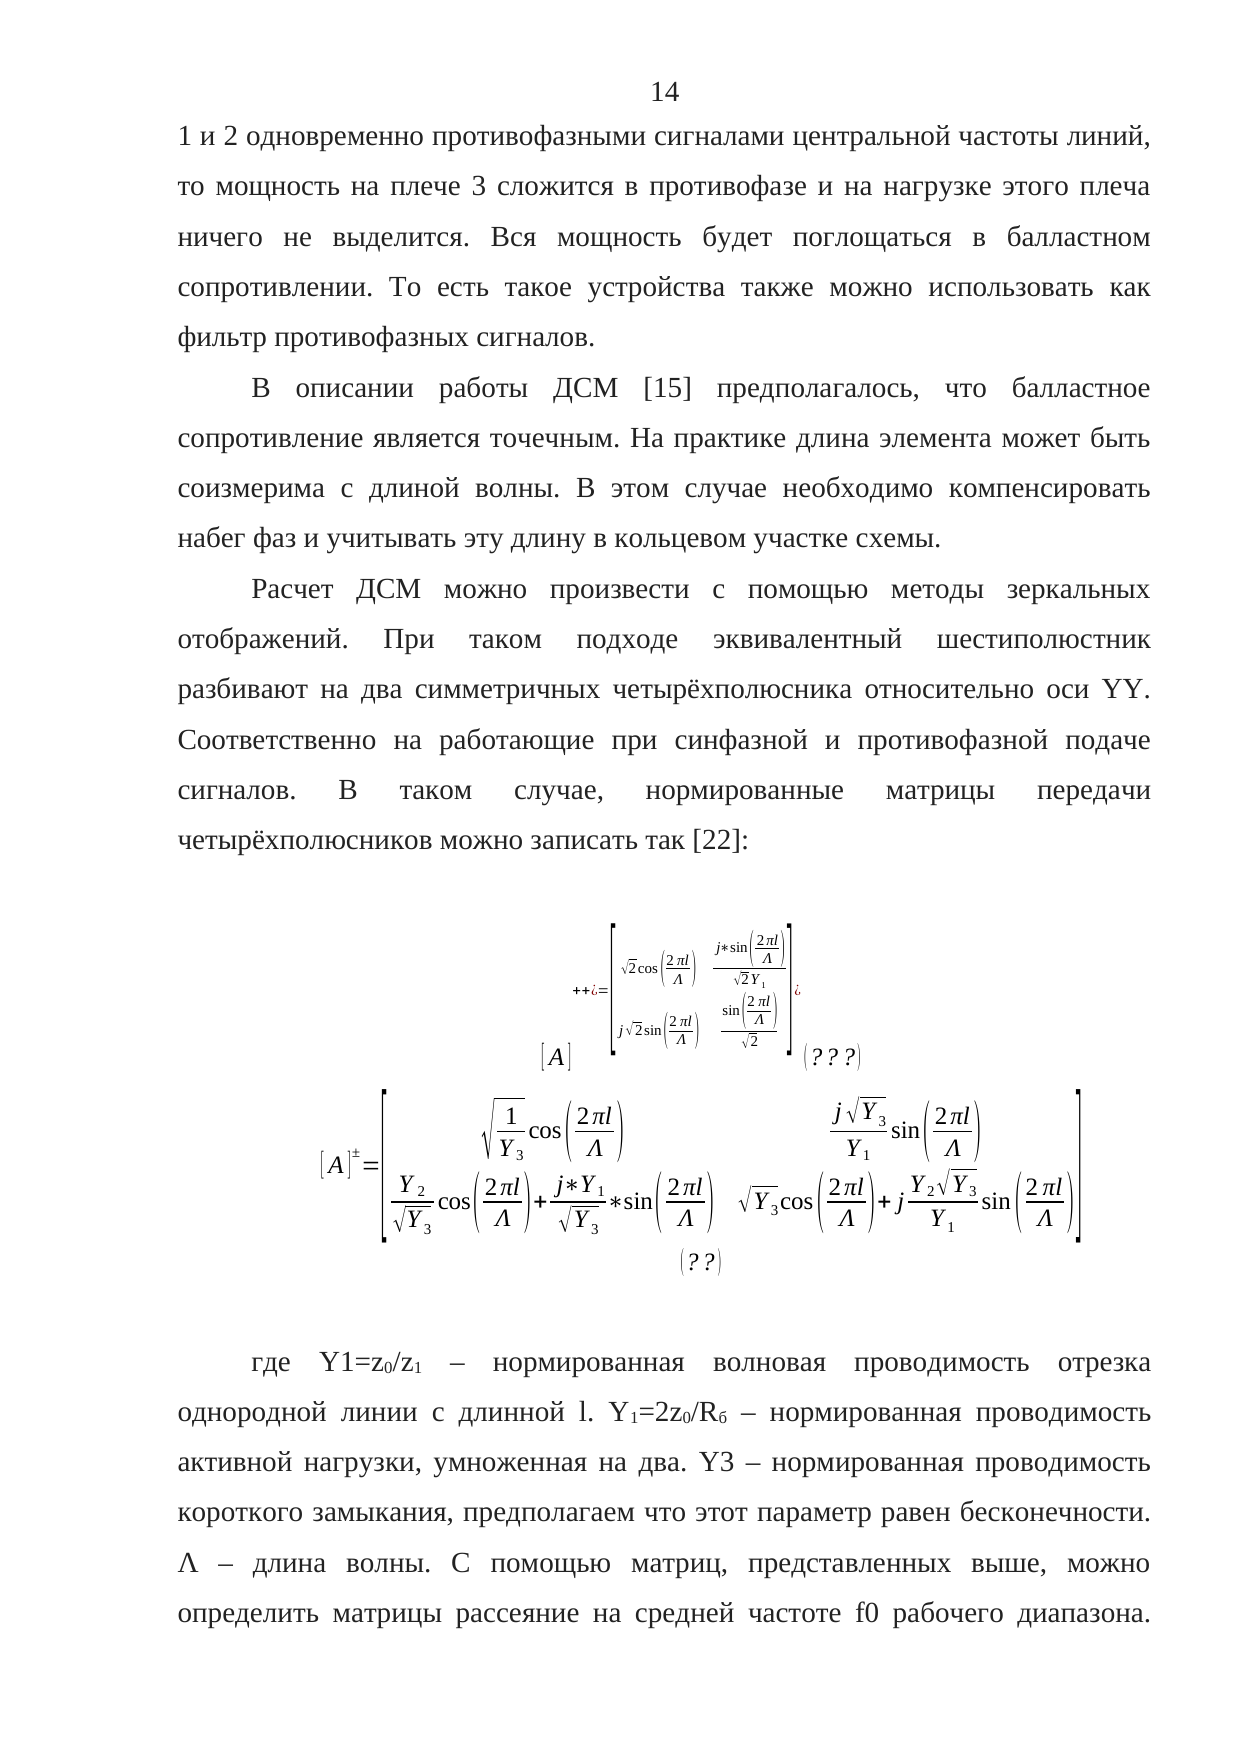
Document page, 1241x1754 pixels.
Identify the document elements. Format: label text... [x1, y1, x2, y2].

text В описании работы ДСМ [15] предполагалось, что балластное сопротивление является точечным. На практике длина элемента может быть соизмерима с длиной волны. В этом случае необходимо компенсировать набег фаз и учитывать эту длину в кольцевом участке схемы. [177, 370, 1152, 554]
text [177, 118, 1152, 353]
text Расчет ДСМ можно произвести с помощью методы зеркальных отображений. При таком подходе эквивалентный шестиполюстник разбивают на два симметричных четырёхполюсника относительно оси YY. Соответственно на работающие при синфазной и противофазной подаче сигналов. В таком случае, нормированные матрицы передачи четырёхполюсников можно записать так [22]: [177, 571, 1152, 856]
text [177, 1344, 1152, 1629]
